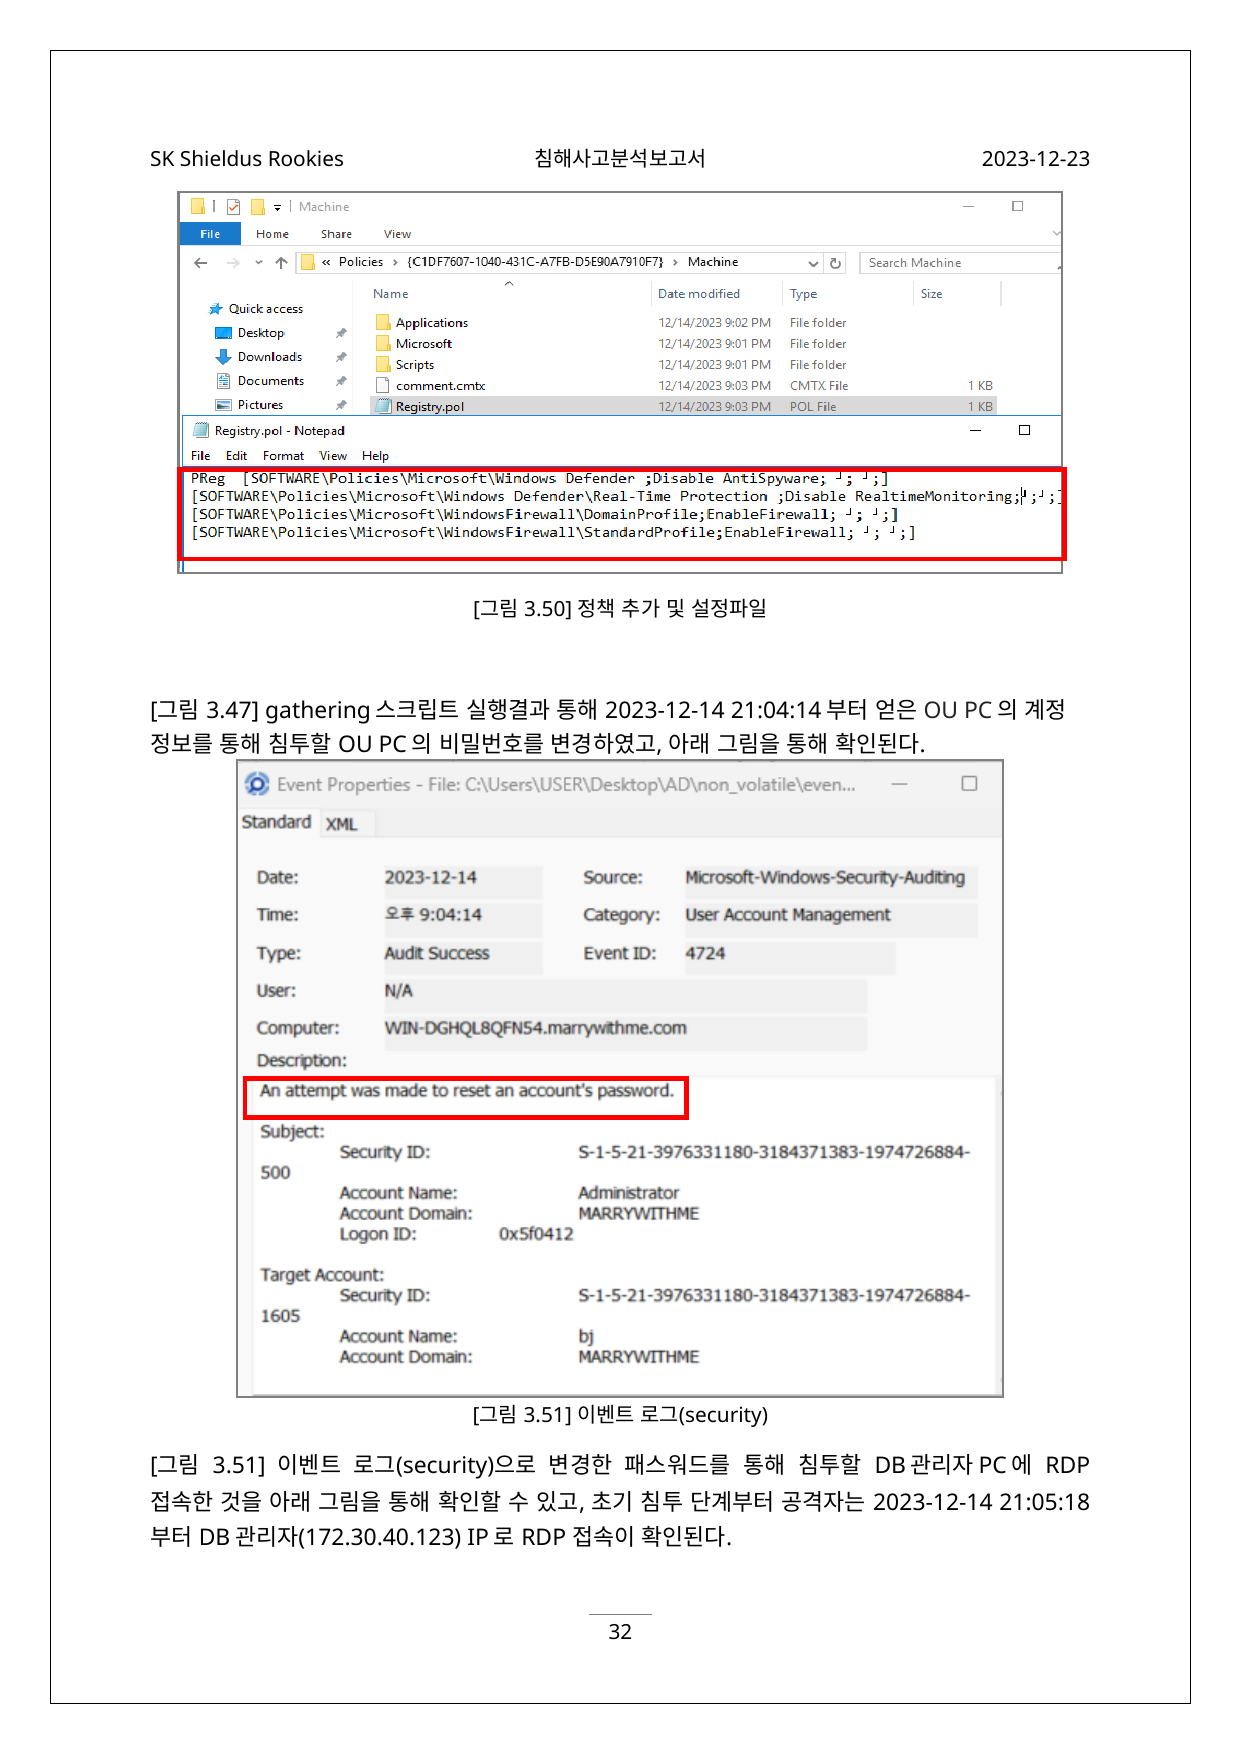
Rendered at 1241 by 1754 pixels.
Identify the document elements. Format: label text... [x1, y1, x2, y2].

picture [182, 472, 1061, 557]
picture [238, 761, 1002, 1396]
picture [179, 193, 1061, 467]
picture [179, 561, 1061, 572]
